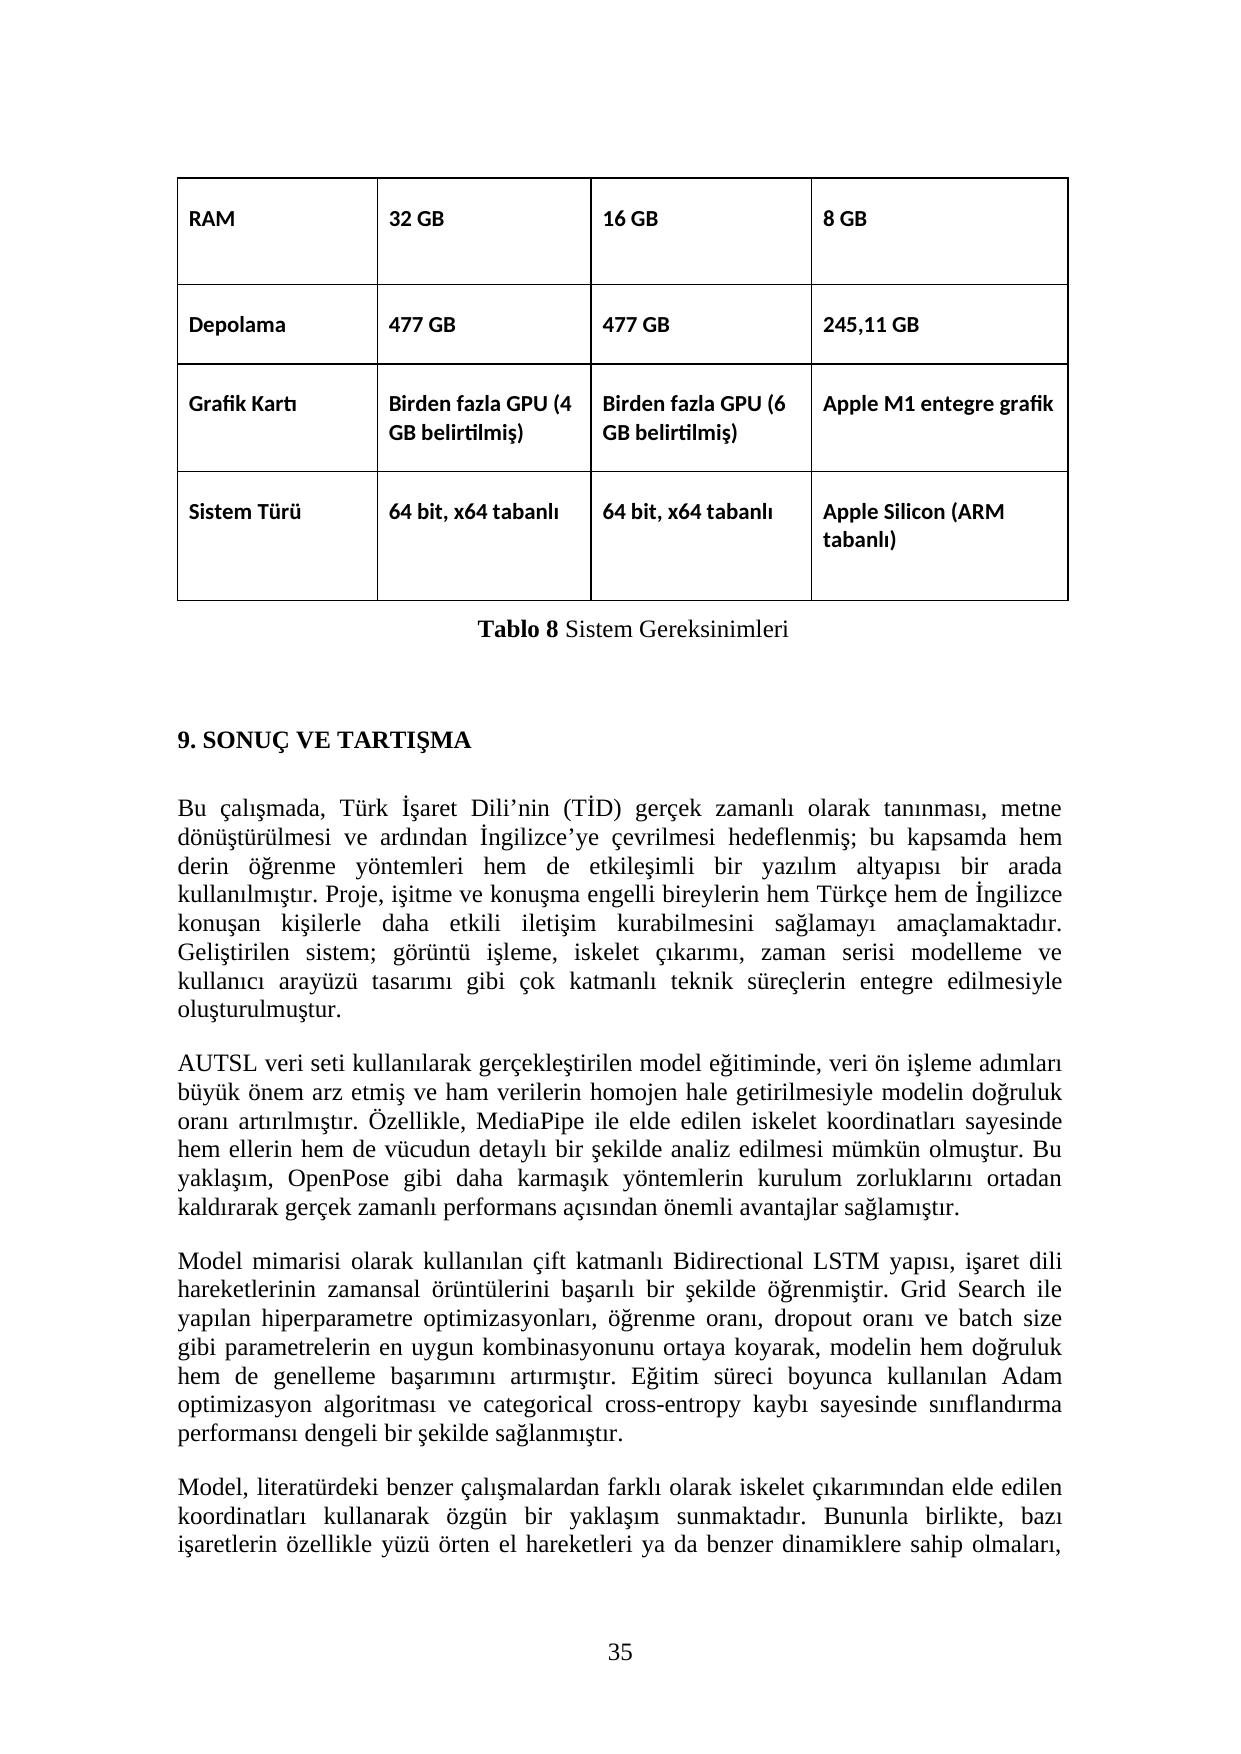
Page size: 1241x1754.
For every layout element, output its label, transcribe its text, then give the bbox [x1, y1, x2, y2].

table_cell Apple M1 entegre grafik [812, 365, 1067, 471]
table_cell Depolama [178, 285, 377, 363]
table_cell 8 GB [812, 179, 1067, 283]
table_cell RAM [178, 179, 377, 283]
table_cell 64 bit, x64 tabanlı [592, 472, 811, 600]
text AUTSL veri seti kullanılarak gerçekleştirilen model eğitiminde, veri ön işleme adımları büyük önem arz etmiş ve ham verilerin homojen hale getirilmesiyle modelin doğruluk oranı artırılmıştır. Özellikle, MediaPipe ile elde edilen iskelet koordinatları sayesinde hem ellerin hem de vücudun detaylı bir şekilde analiz edilmesi mümkün olmuştur. Bu yaklaşım, OpenPose gibi daha karmaşık yöntemlerin kurulum zorluklarını ortadan kaldırarak gerçek zamanlı performans açısından önemli avantajlar sağlamıştır. [177, 1048, 1063, 1221]
table_cell 245,11 GB [812, 285, 1067, 363]
table_cell 16 GB [592, 179, 811, 283]
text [177, 1472, 1063, 1558]
table_cell Grafik Kartı [178, 365, 377, 471]
table_cell Birden fazla GPU (6 GB belirtilmiş) [592, 365, 811, 471]
table_cell Apple Silicon (ARM tabanlı) [812, 472, 1067, 600]
table_cell 32 GB [378, 179, 590, 283]
text 9. SONUÇ VE TARTIŞMA [177, 725, 1063, 754]
table_cell 64 bit, x64 tabanlı [378, 472, 590, 600]
text Model mimarisi olarak kullanılan çift katmanlı Bidirectional LSTM yapısı, işaret dili hareketlerinin zamansal örüntülerini başarılı bir şekilde öğrenmiştir. Grid Search ile yapılan hiperparametre optimizasyonları, öğrenme oranı, dropout oranı ve batch size gibi parametrelerin en uygun kombinasyonunu ortaya koyarak, modelin hem doğruluk hem de genelleme başarımını artırmıştır. Eğitim süreci boyunca kullanılan Adam optimizasyon algoritması ve categorical cross-entropy kaybı sayesinde sınıflandırma performansı dengeli bir şekilde sağlanmıştır. [177, 1246, 1063, 1447]
text Bu çalışmada, Türk İşaret Dili’nin (TİD) gerçek zamanlı olarak tanınması, metne dönüştürülmesi ve ardından İngilizce’ye çevrilmesi hedeflenmiş; bu kapsamda hem derin öğrenme yöntemleri hem de etkileşimli bir yazılım altyapısı bir arada kullanılmıştır. Proje, işitme ve konuşma engelli bireylerin hem Türkçe hem de İngilizce konuşan kişilerle daha etkili iletişim kurabilmesini sağlamayı amaçlamaktadır. Geliştirilen sistem; görüntü işleme, iskelet çıkarımı, zaman serisi modelleme ve kullanıcı arayüzü tasarımı gibi çok katmanlı teknik süreçlerin entegre edilmesiyle oluşturulmuştur. [177, 793, 1063, 1023]
text Tablo 8 Sistem Gereksinimleri [402, 614, 1063, 643]
table_cell Sistem Türü [178, 472, 377, 600]
table_cell 477 GB [378, 285, 590, 363]
table_cell Birden fazla GPU (4 GB belirtilmiş) [378, 365, 590, 471]
table_cell 477 GB [592, 285, 811, 363]
